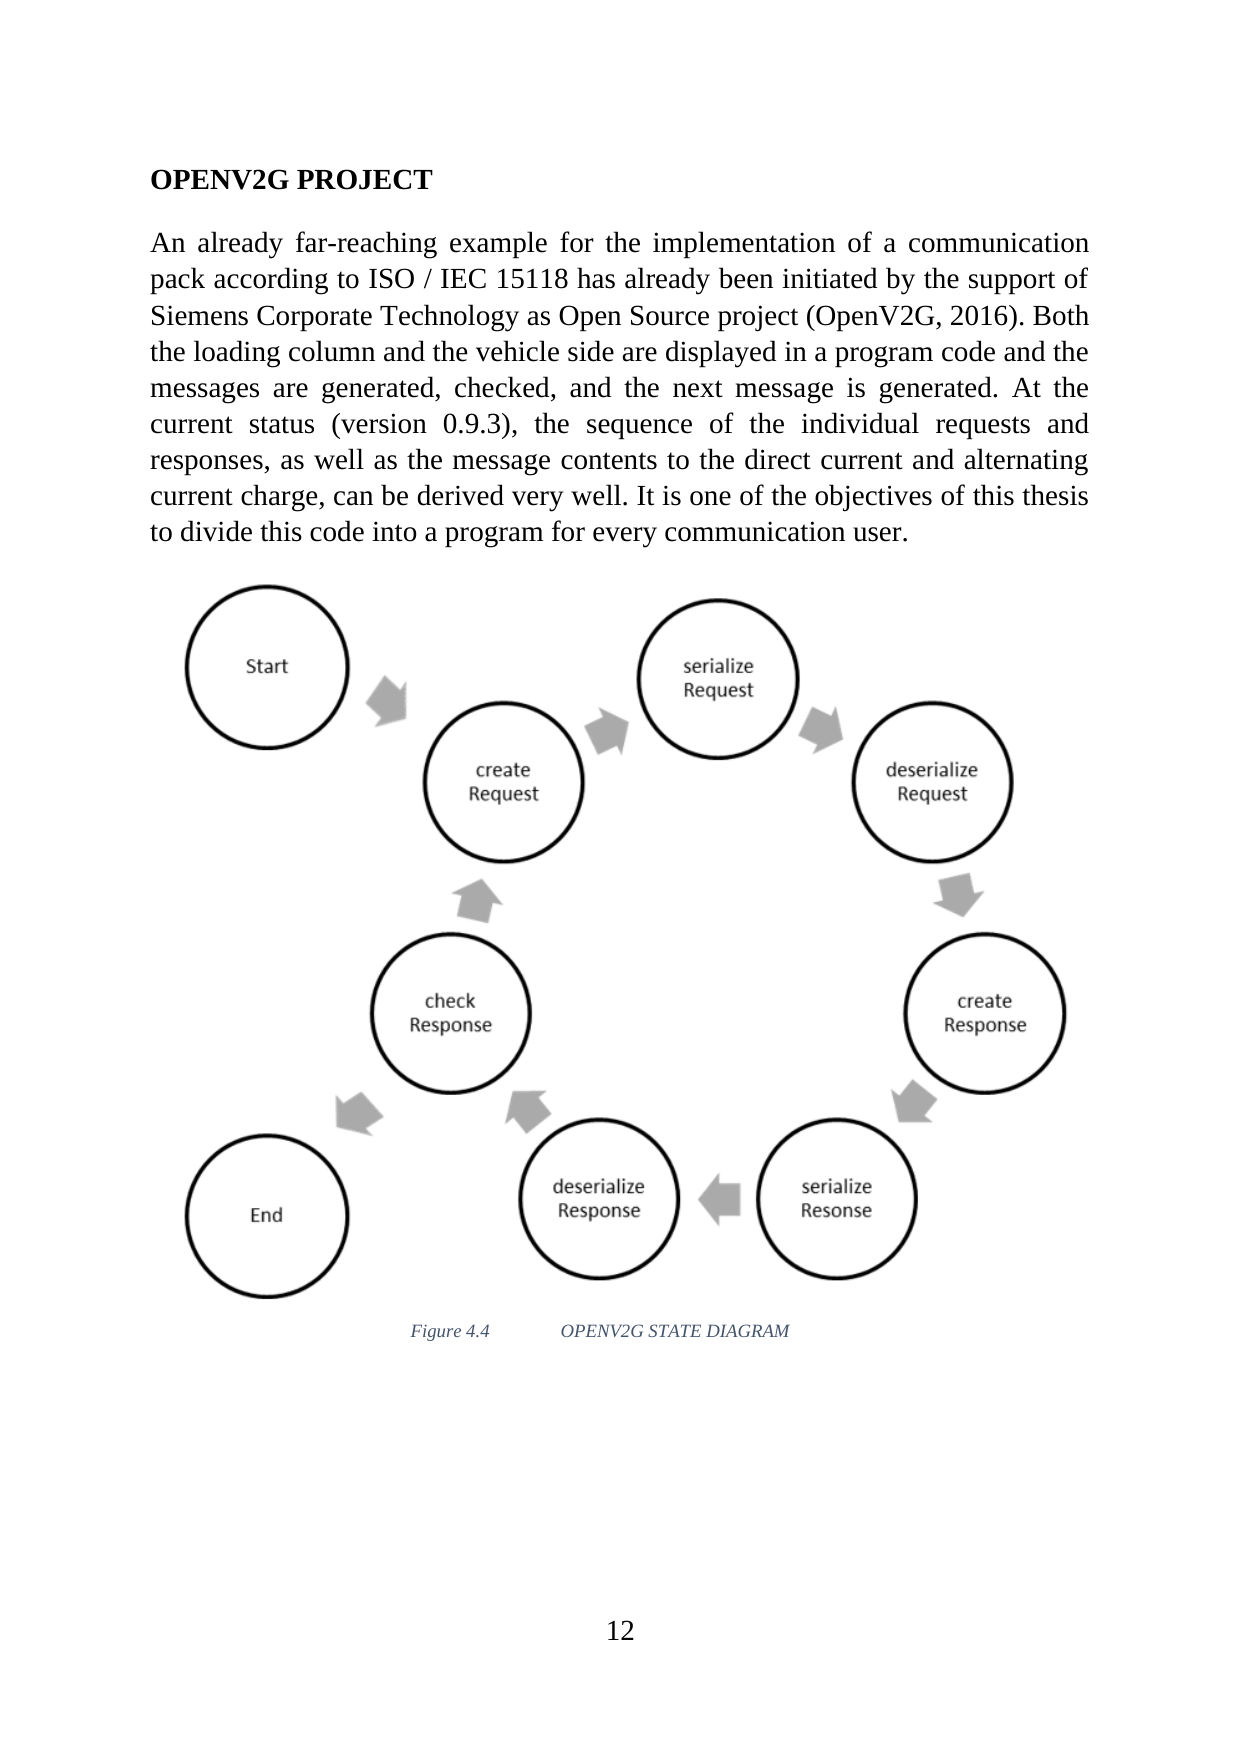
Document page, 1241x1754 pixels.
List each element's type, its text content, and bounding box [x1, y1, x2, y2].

picture [150, 566, 1091, 1319]
subtitle OPENV2G PROJECT [150, 162, 1090, 196]
text An already far-reaching example for the implementation of a communication pack according to ISO / IEC 15118 has already been initiated by the support of Siemens Corporate Technology as Open Source project (OpenV2G, 2016). Both the loading column and the vehicle side are displayed in a program code and the messages are generated, checked, and the next message is generated. At the current status (version 0.9.3), the sequence of the individual requests and responses, as well as the message contents to the direct current and alternating current charge, can be derived very well. It is one of the objectives of this thesis to divide this code into a program for every communication user. [150, 225, 1090, 548]
